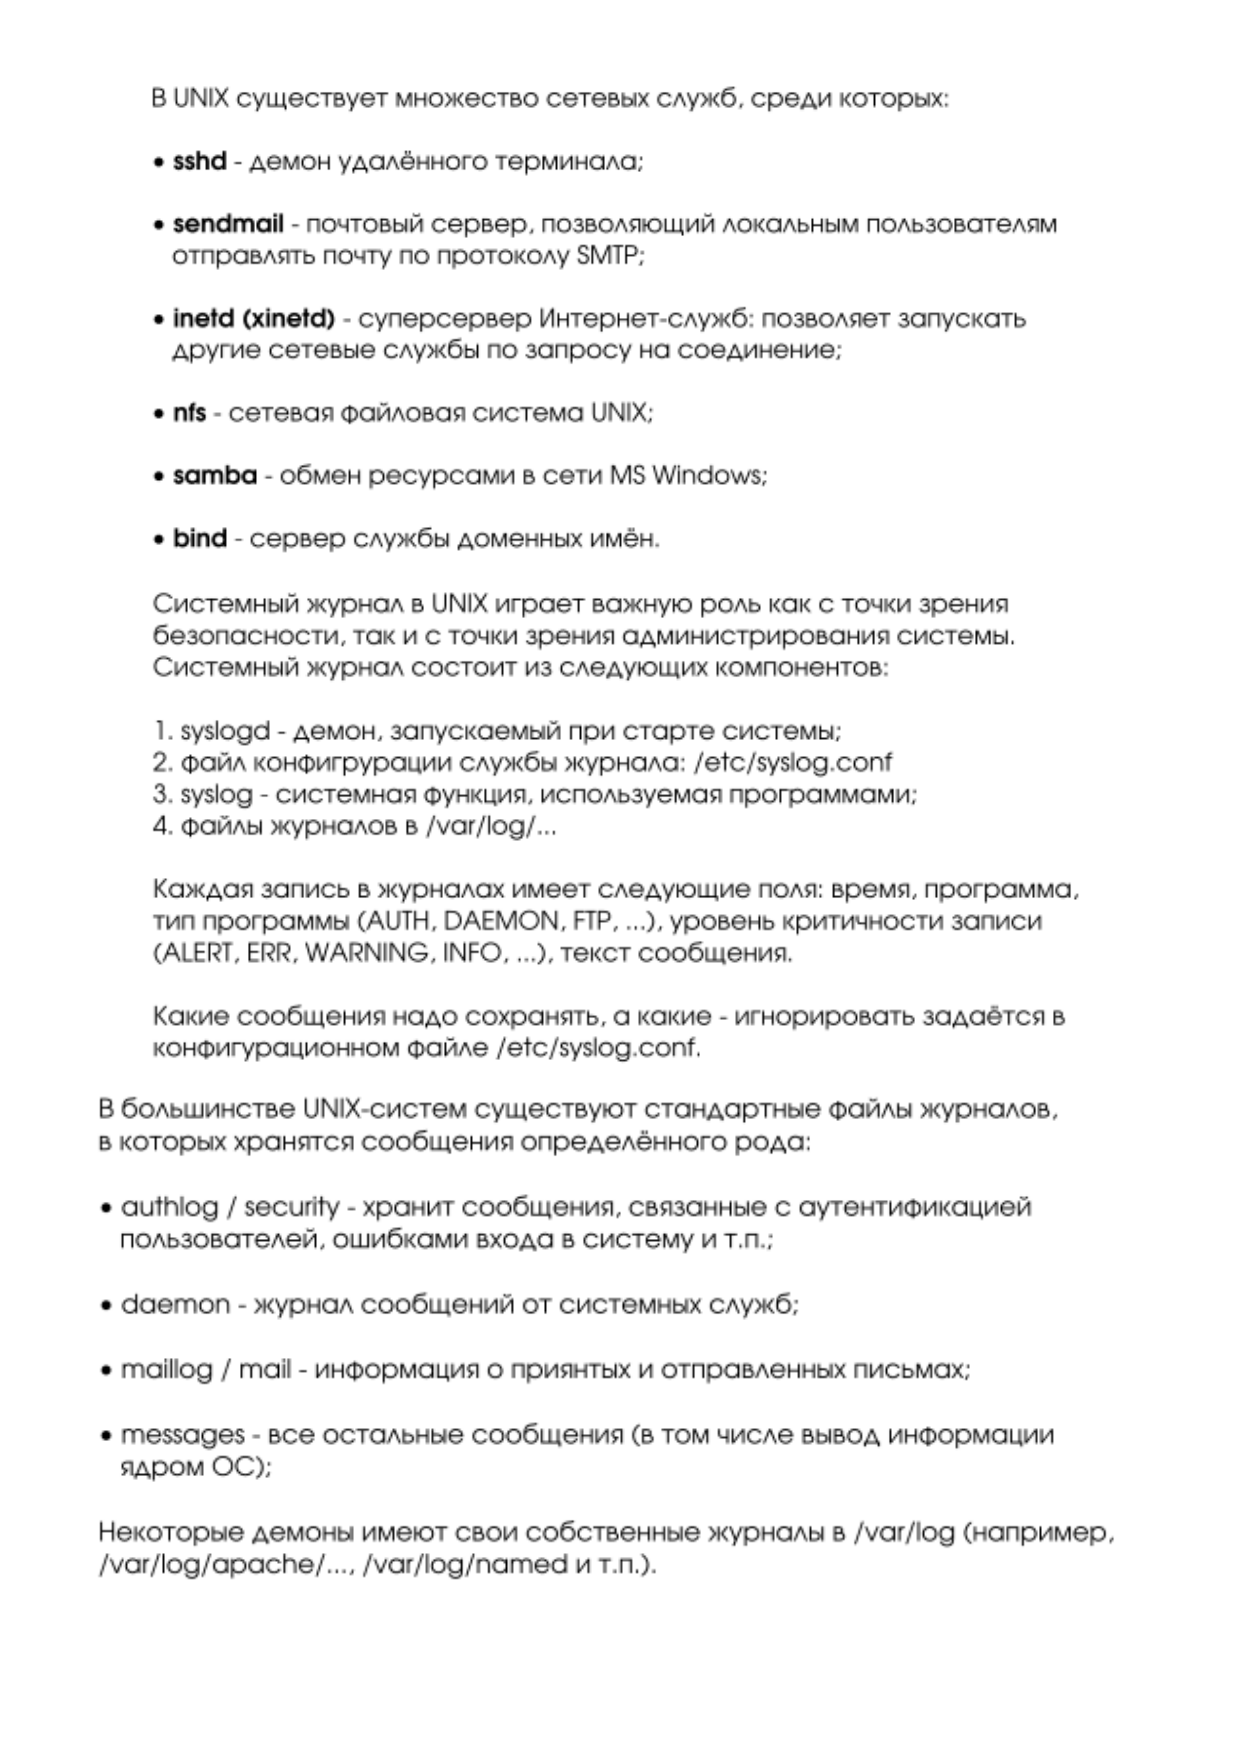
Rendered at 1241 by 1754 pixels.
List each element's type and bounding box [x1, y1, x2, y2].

picture [129, 578, 1111, 1079]
picture [87, 1081, 1153, 1595]
picture [144, 75, 1096, 577]
